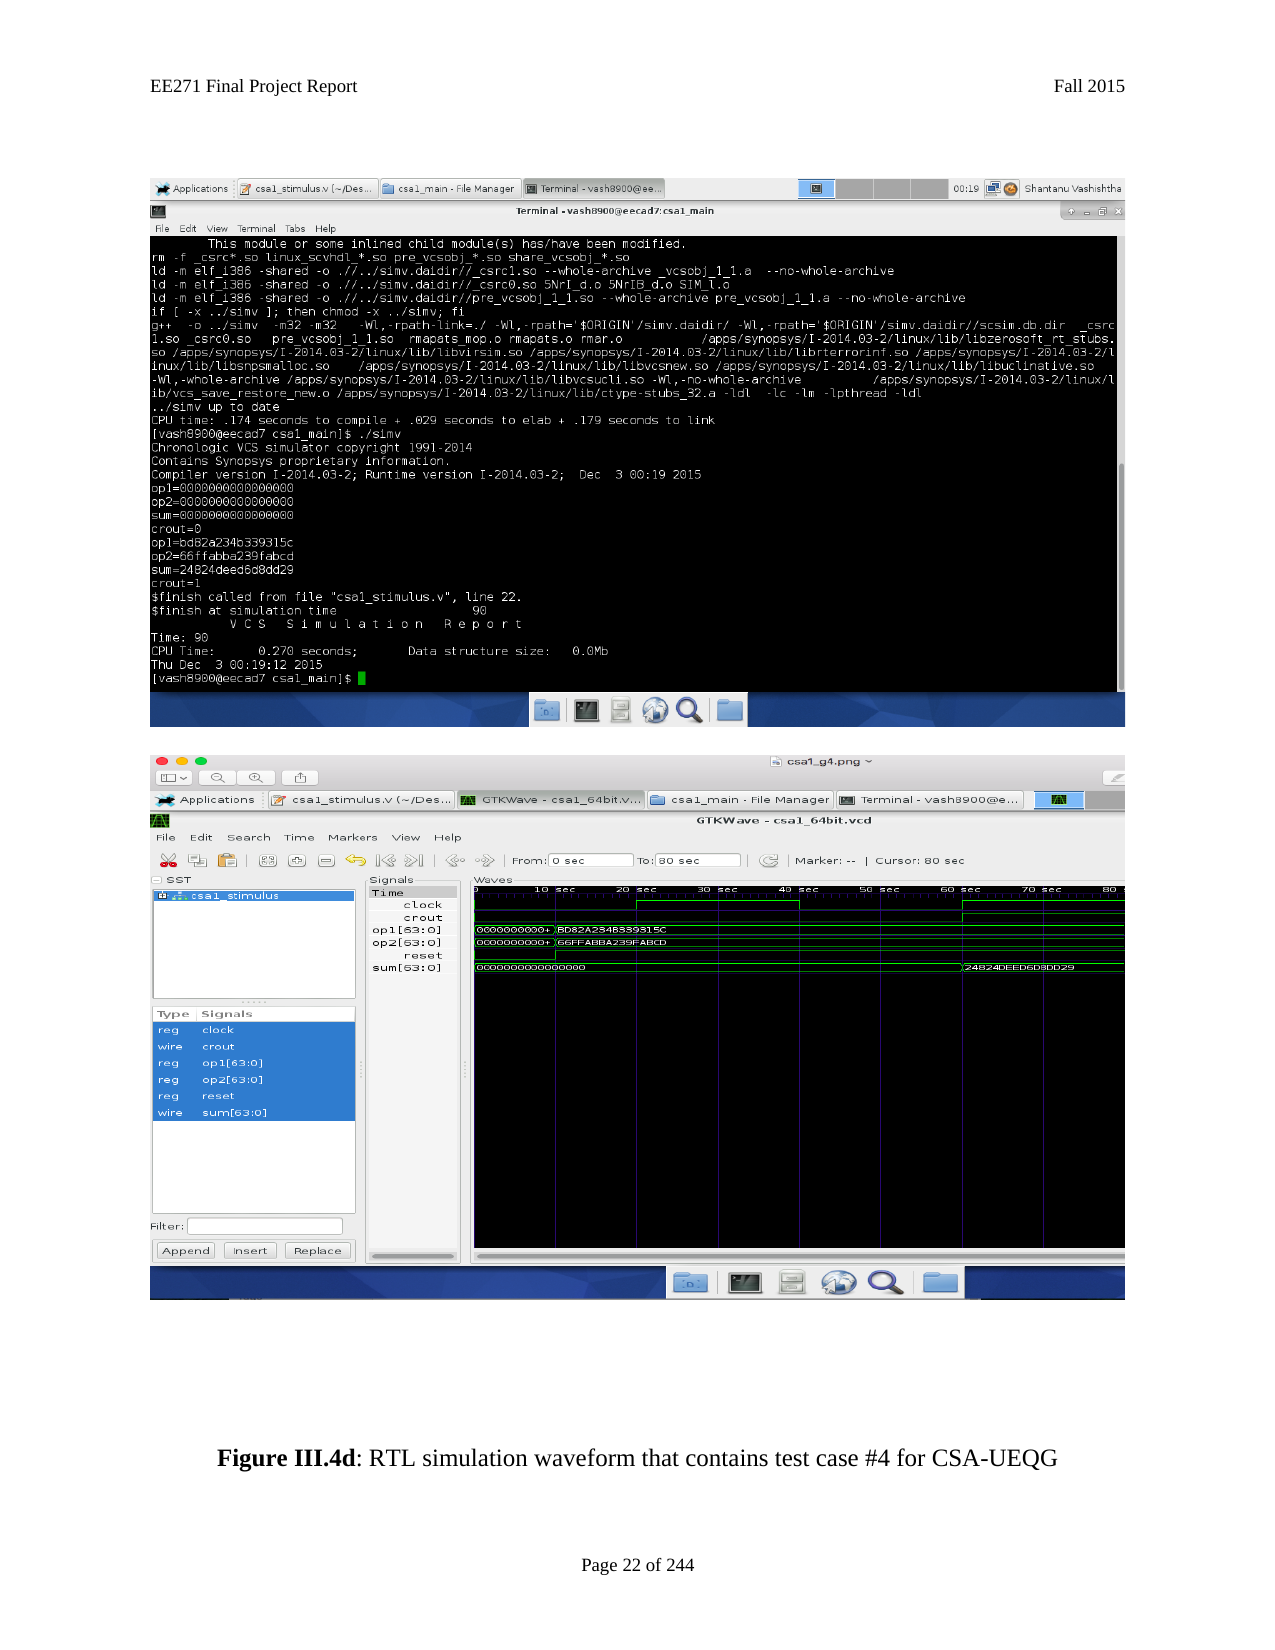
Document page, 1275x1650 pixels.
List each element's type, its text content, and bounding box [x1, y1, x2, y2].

picture [150, 755, 1125, 1300]
picture [150, 178, 1125, 727]
text Figure III.4d: RTL simulation waveform that contains test case #4 for CSA-UEQG [150, 1443, 1125, 1472]
